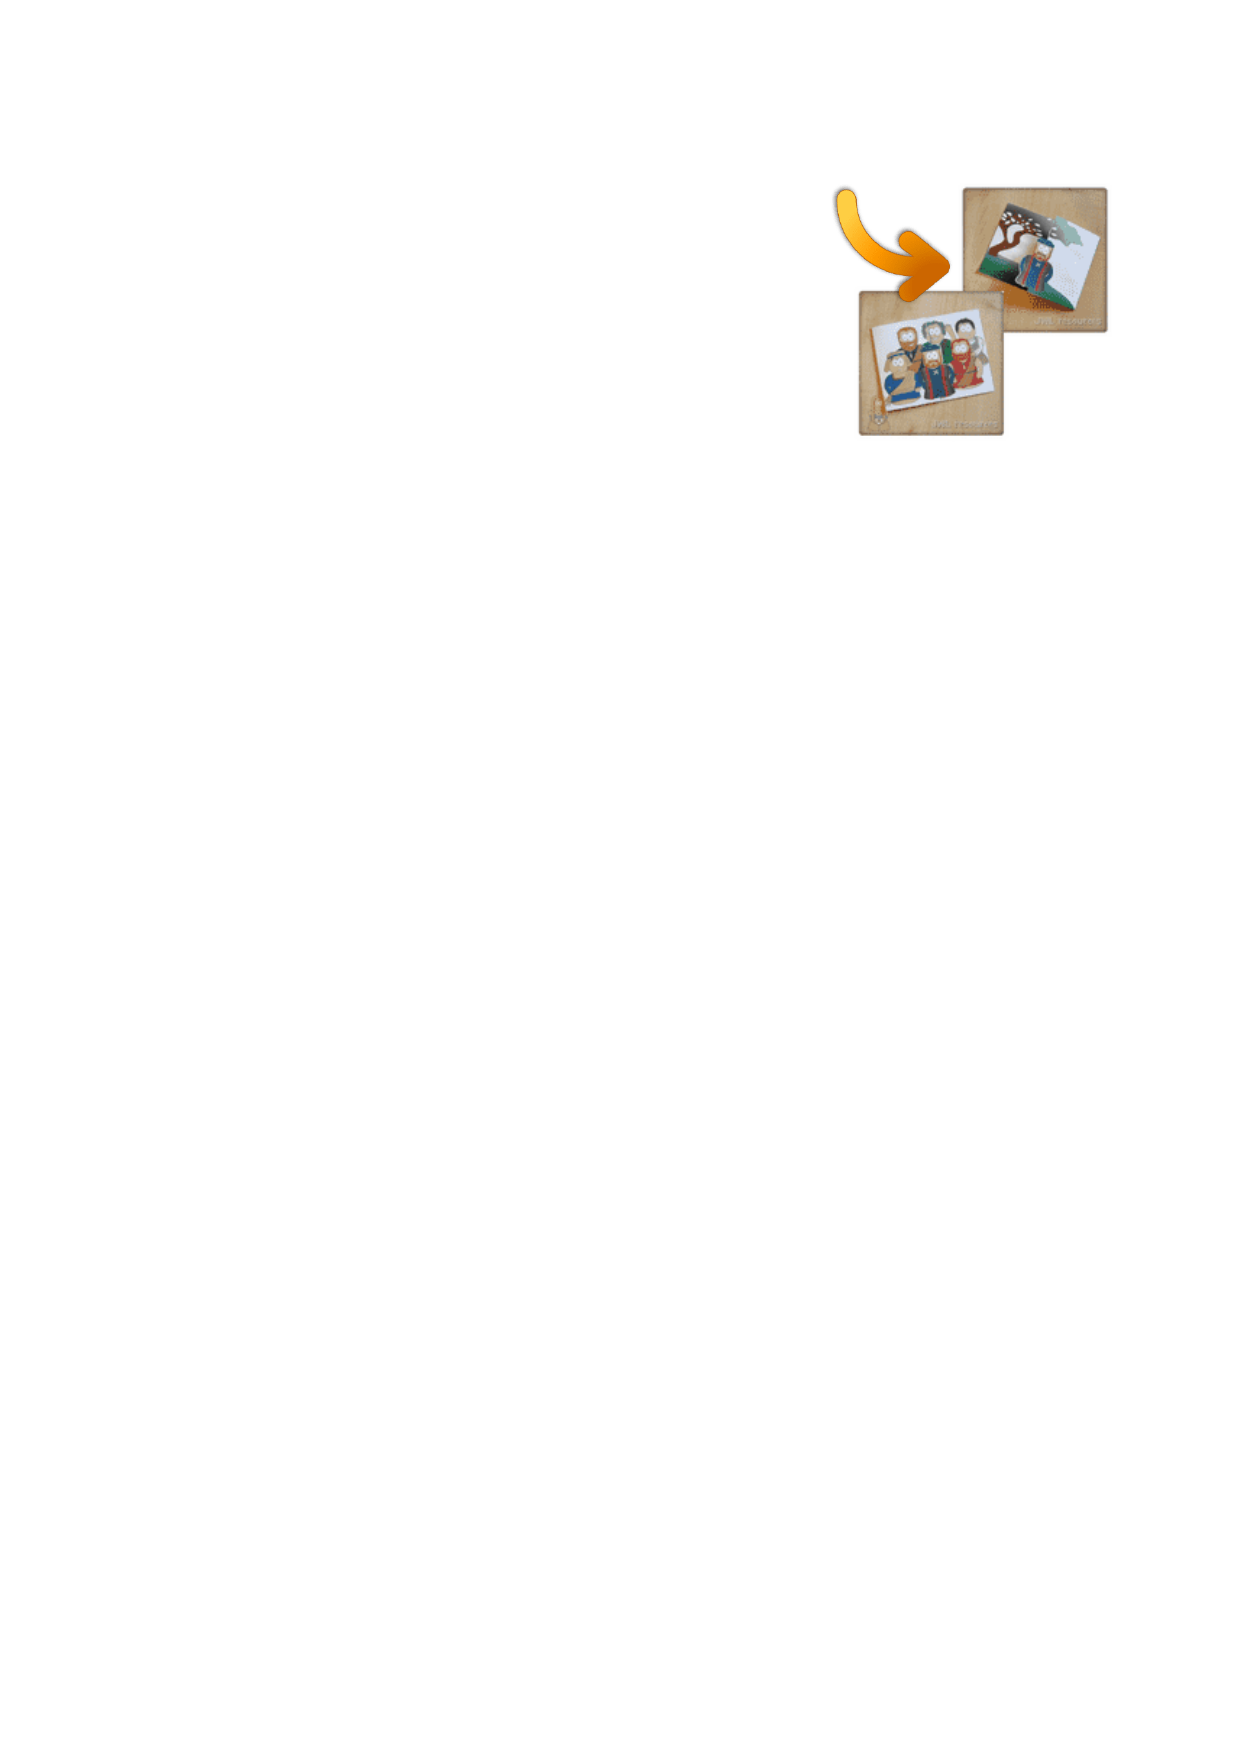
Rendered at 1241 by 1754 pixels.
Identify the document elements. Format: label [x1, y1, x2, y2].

picture [826, 179, 1118, 444]
